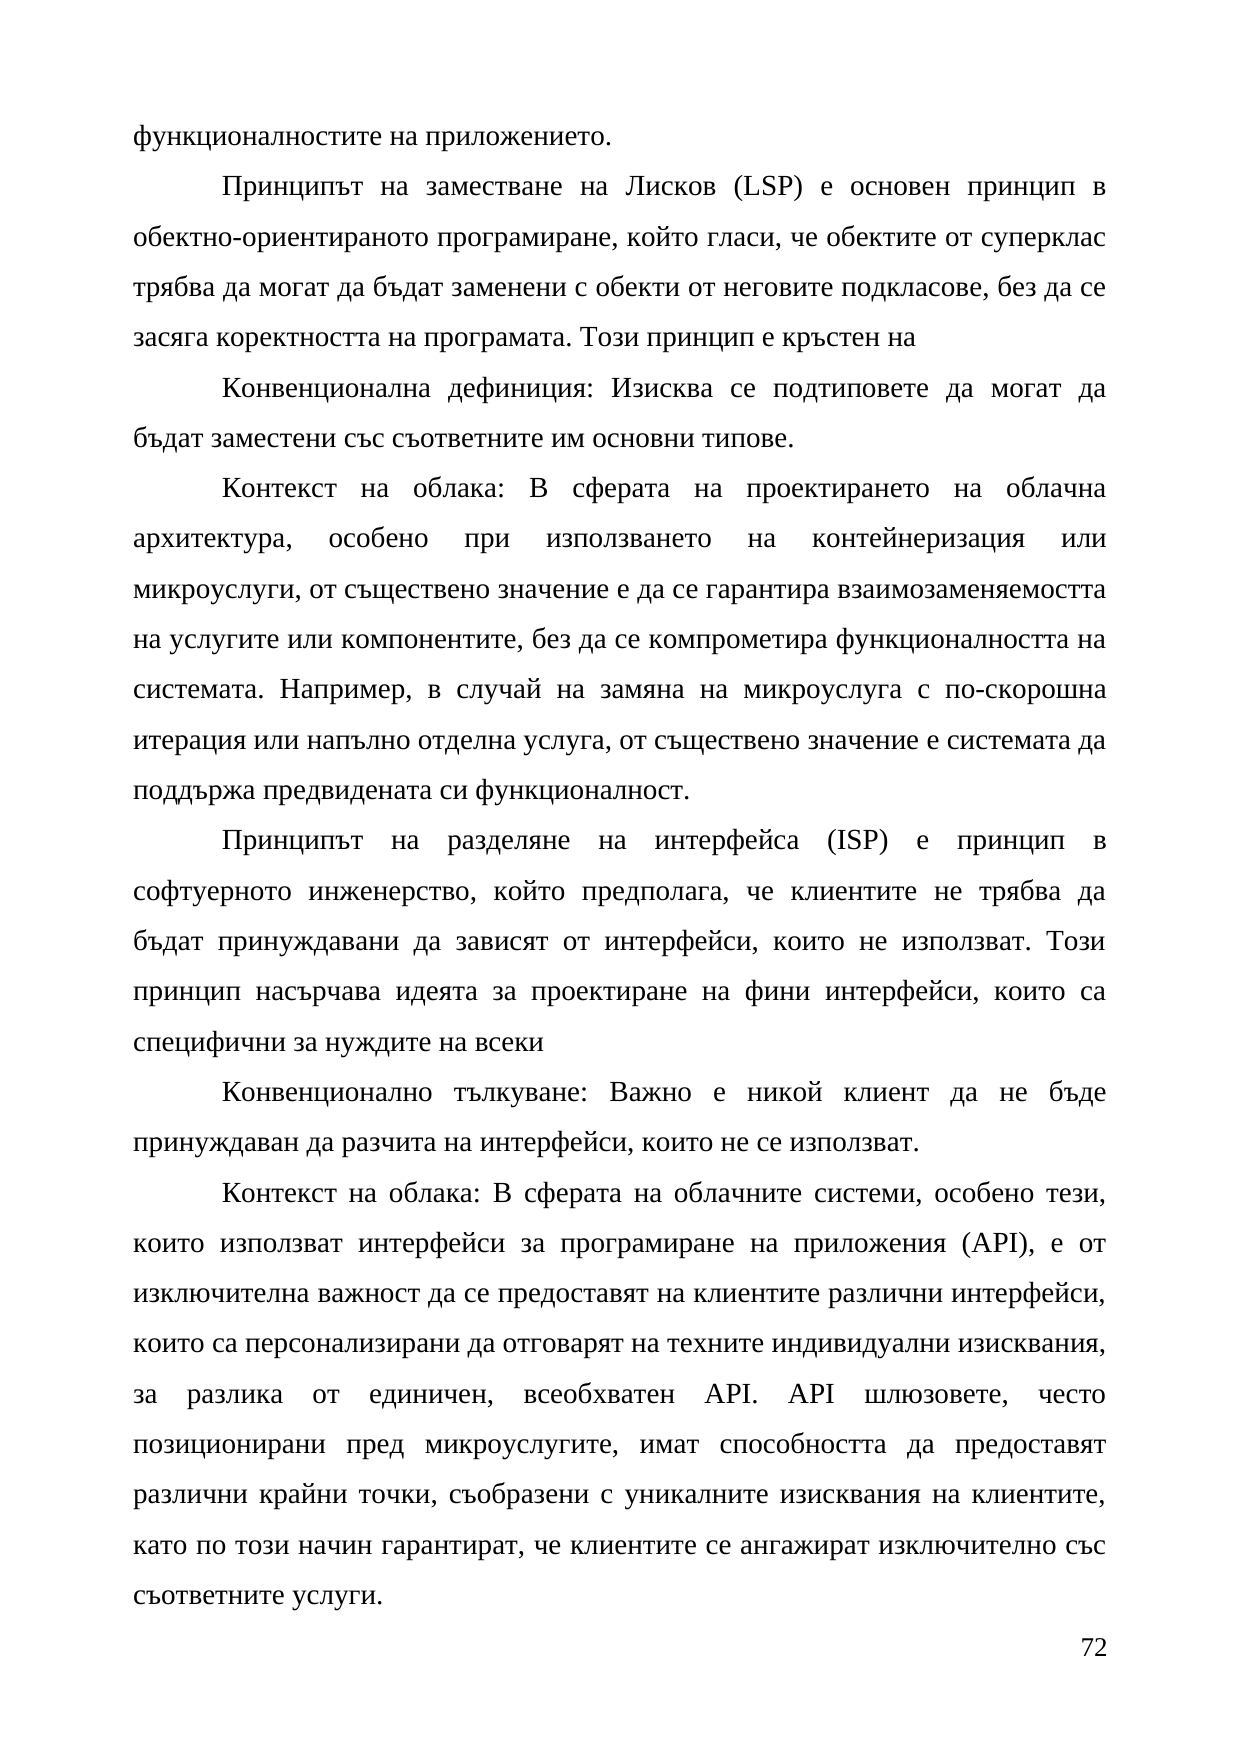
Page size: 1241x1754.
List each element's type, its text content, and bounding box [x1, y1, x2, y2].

text Конвенционално тълкуване: Важно е никой клиент да не бъде принуждаван да разчита на интерфейси, които не се използват. [133, 1074, 1107, 1158]
text Принципът на заместване на Лисков (LSP) е основен принцип в обектно-ориентираното програмиране, който гласи, че обектите от суперклас трябва да могат да бъдат заменени с обекти от неговите подкласове, без да се засяга коректността на програмата. Този принцип е кръстен на [133, 168, 1107, 353]
text Конвенционална дефиниция: Изисква се подтиповете да могат да бъдат заместени със съответните им основни типове. [133, 370, 1107, 453]
text Принципът на разделяне на интерфейса (ISP) е принцип в софтуерното инженерство, който предполага, че клиентите не трябва да бъдат принуждавани да зависят от интерфейси, които не използват. Този принцип насърчава идеята за проектиране на фини интерфейси, които са специфични за нуждите на всеки [133, 822, 1107, 1057]
text Контекст на облака: В сферата на проектирането на облачна архитектура, особено при използването на контейнеризация или микроуслуги, от съществено значение е да се гарантира взаимозаменяемостта на услугите или компонентите, без да се компрометира функционалността на системата. Например, в случай на замяна на микроуслуга с по-скорошна итерация или напълно отделна услуга, от съществено значение е системата да поддържа предвидената си функционалност. [133, 470, 1107, 806]
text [133, 118, 1107, 152]
text Контекст на облака: В сферата на облачните системи, особено тези, които използват интерфейси за програмиране на приложения (API), е от изключителна важност да се предоставят на клиентите различни интерфейси, които са персонализирани да отговарят на техните индивидуални изисквания, за разлика от единичен, всеобхватен API. API шлюзовете, често позиционирани пред микроуслугите, имат способността да предоставят различни крайни точки, съобразени с уникалните изисквания на клиентите, като по този начин гарантират, че клиентите се ангажират изключително със съответните услуги. [133, 1175, 1107, 1611]
